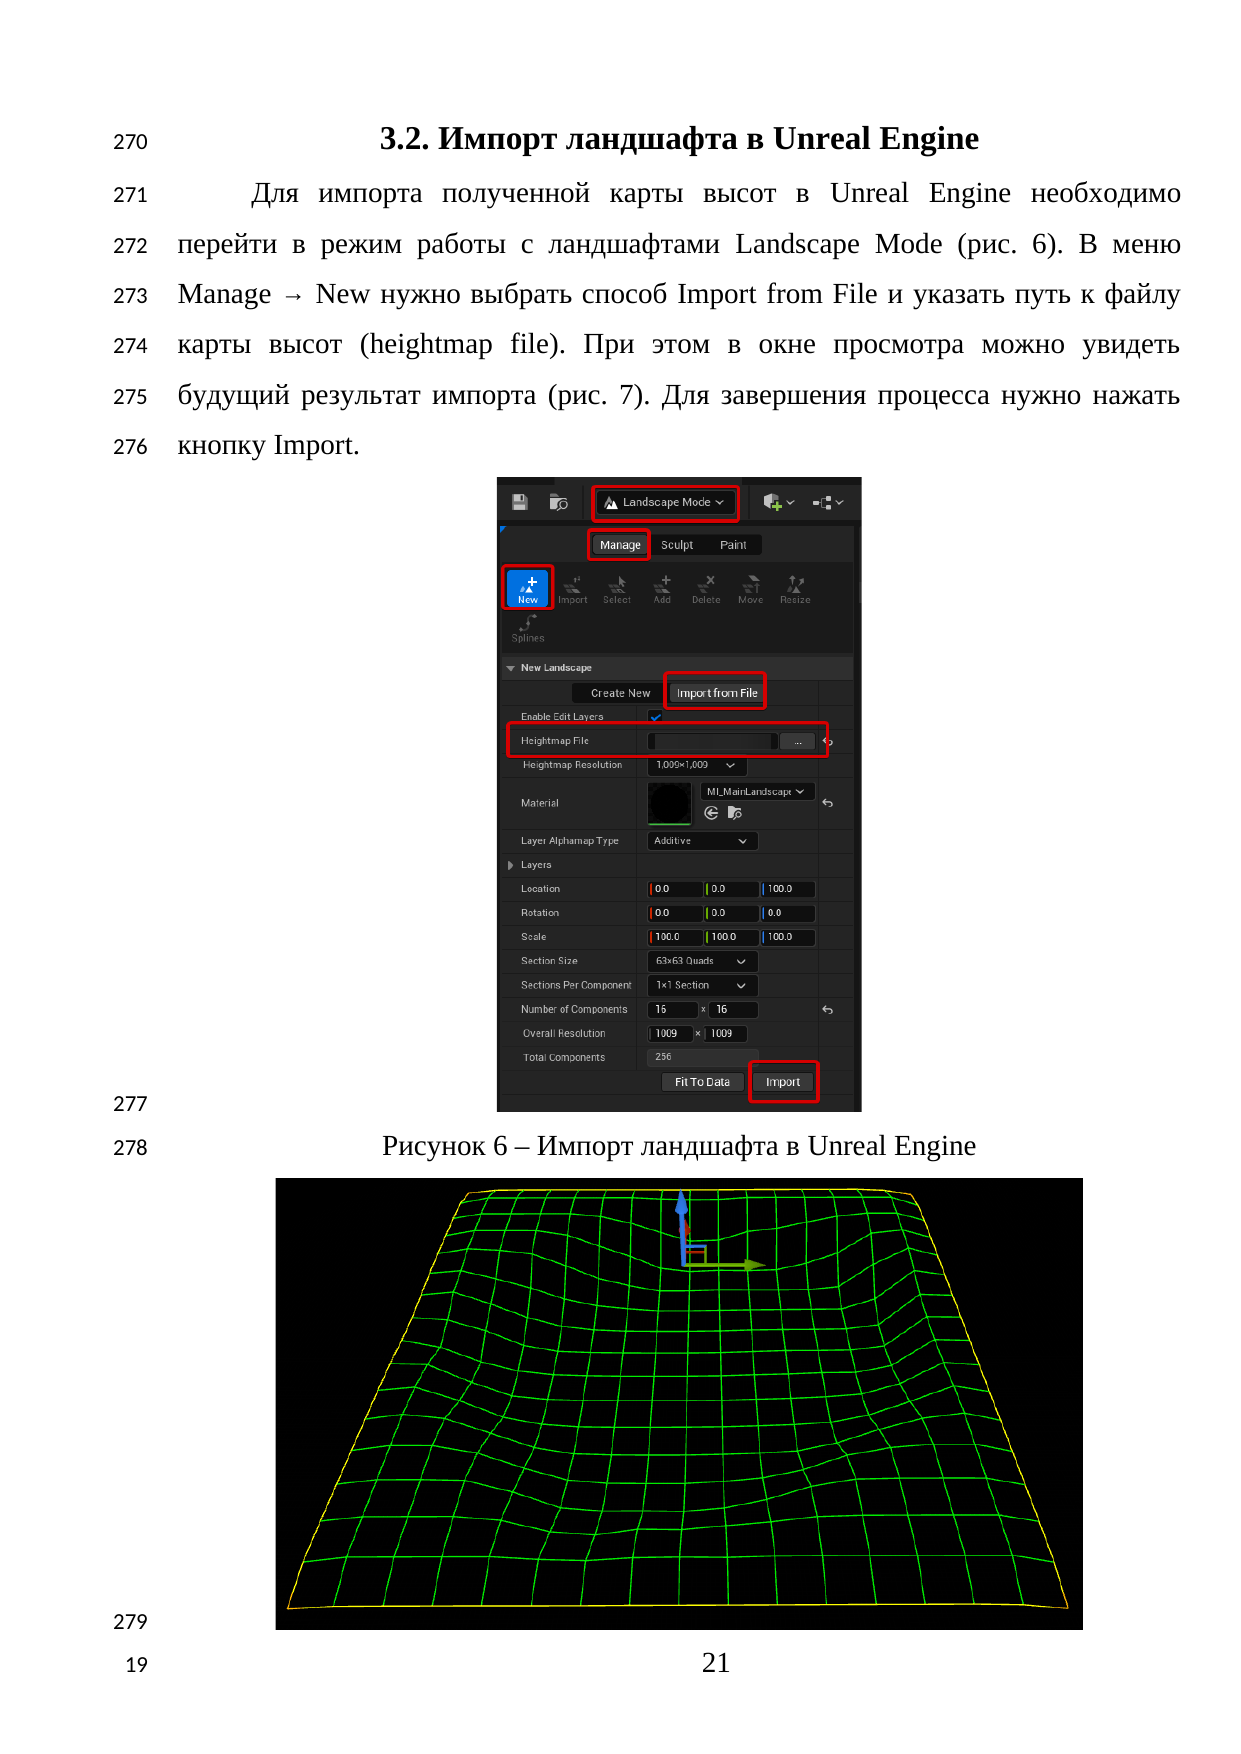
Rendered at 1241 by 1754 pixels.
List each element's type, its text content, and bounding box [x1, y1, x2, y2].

text Для импорта полученной карты высот в Unreal Engine необходимо перейти в режим работы с ландшафтами Landscape Mode (рис. 6). В меню Manage New нужно выбрать способ Import from File и указать путь к файлу карты высот (heightmap file). При этом в окне просмотра можно увидеть будущий результат импорта (рис. 7). Для завершения процесса нужно нажать кнопку Import. [177, 176, 1181, 461]
picture [275, 1178, 1083, 1630]
text 3.2. Импорт ландшафта в Unreal Engine [177, 118, 1181, 156]
text Рисунок 6 – Импорт ландшафта в Unreal Engine [177, 1128, 1181, 1162]
picture [496, 477, 862, 1112]
